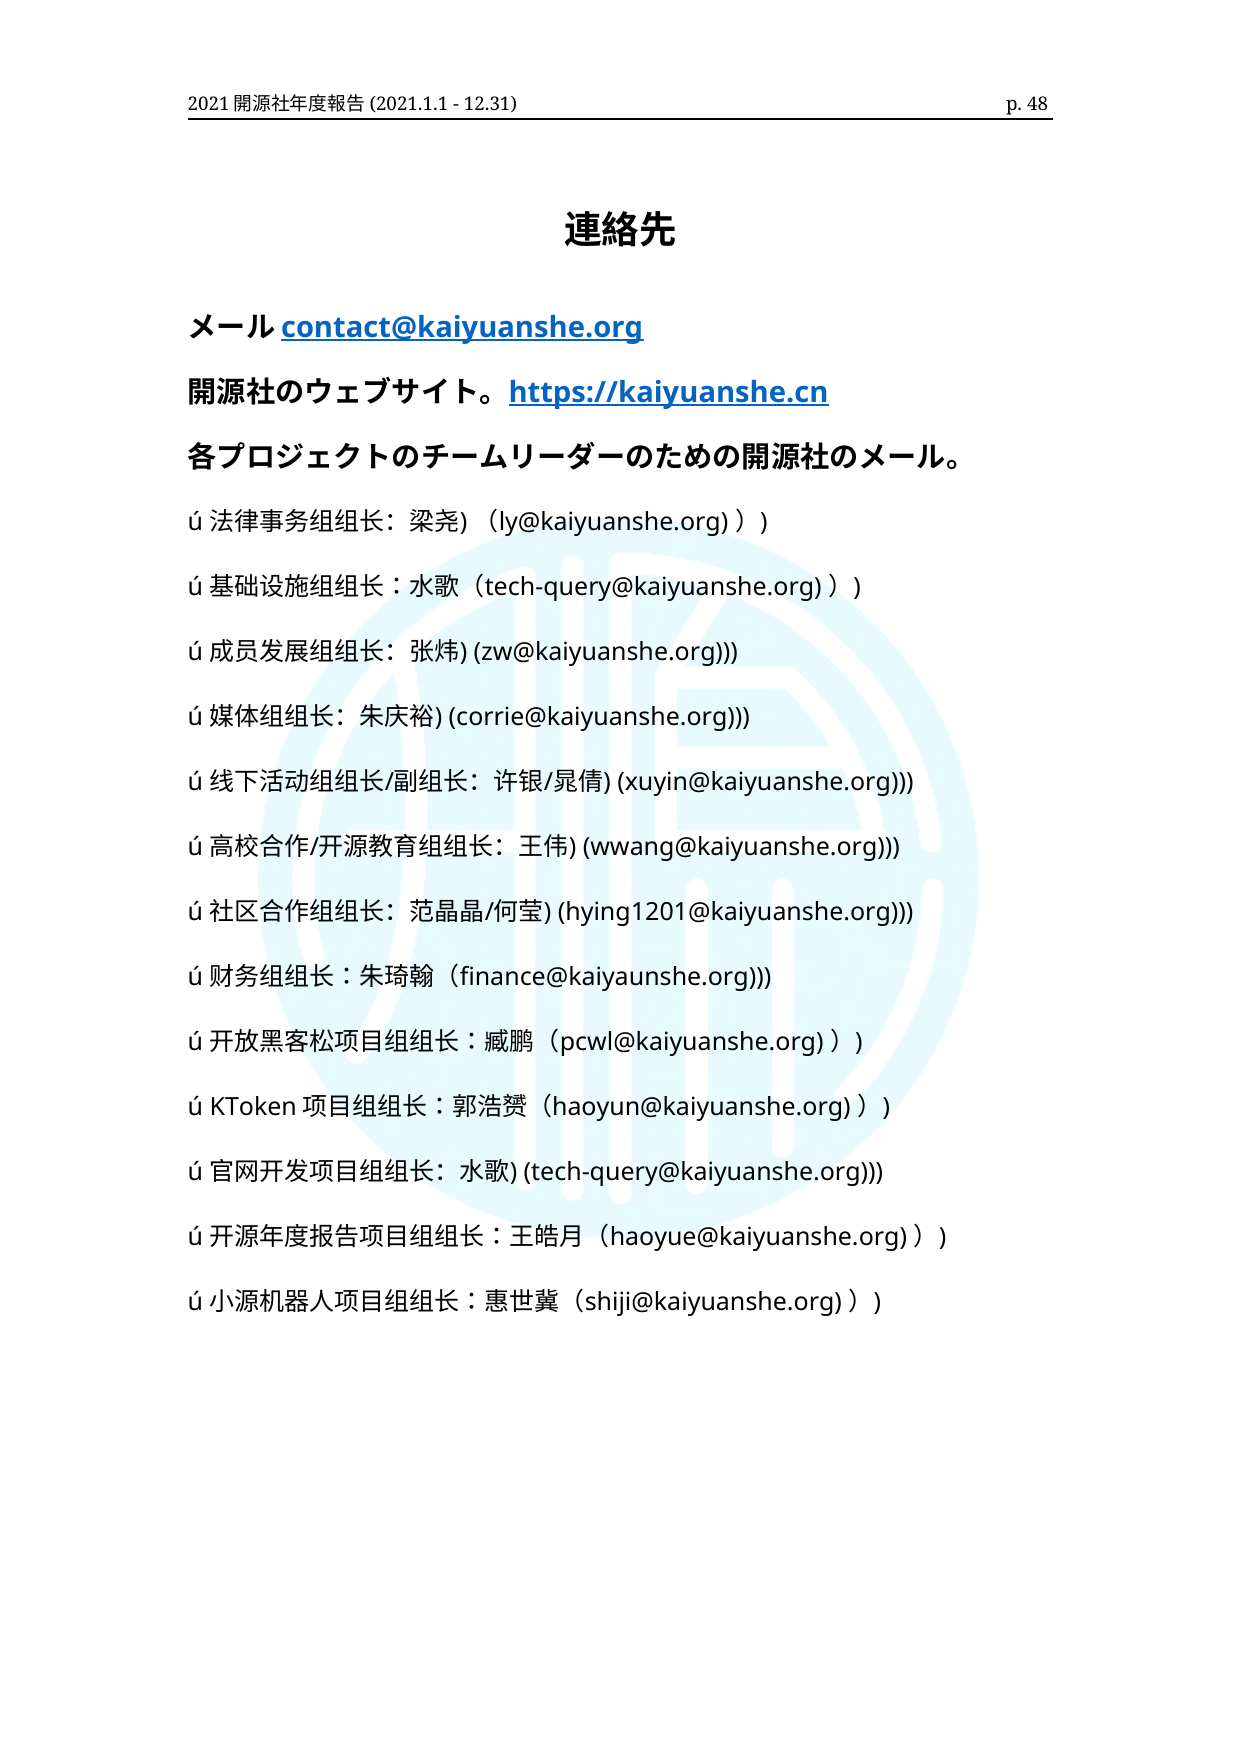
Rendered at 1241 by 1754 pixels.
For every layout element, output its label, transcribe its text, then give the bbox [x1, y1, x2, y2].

text ú 社区合作组组⻓：范晶晶/何莹) (hying1201@kaiyuanshe.org))) [187, 877, 1053, 942]
subtitle メールcontact@kaiyuanshe.org [187, 292, 1053, 357]
text ú 开源年度报告项⽬组组⻓：王皓⽉（haoyue@kaiyuanshe.org) ）) [187, 1202, 1053, 1267]
text ú 成员发展组组⻓：张炜) (zw@kaiyuanshe.org))) [187, 617, 1053, 682]
text ú 财务组组⻓：朱琦翰（finance@kaiyaunshe.org))) [187, 942, 1053, 1007]
text ú 开放⿊客松项⽬组组⻓：臧鹏（pcwl@kaiyuanshe.org) ）) [187, 1007, 1053, 1072]
subtitle 連絡先 [187, 194, 1053, 259]
text ú 官⽹开发项⽬组组⻓：⽔歌) (tech-query@kaiyuanshe.org))) [187, 1137, 1053, 1202]
text ú KToken项⽬组组⻓：郭浩赟（haoyun@kaiyuanshe.org) ）) [187, 1072, 1053, 1137]
text ú 线下活动组组⻓/副组⻓：许银/晁倩) (xuyin@kaiyuanshe.org))) [187, 747, 1053, 812]
subtitle 開源社のウェブサイト。https://kaiyuanshe.cn [187, 357, 1053, 422]
text ú ⼩源机器⼈项⽬组组⻓：惠世冀（shiji@kaiyuanshe.org) ）) [187, 1267, 1053, 1332]
text ú 媒体组组⻓：朱庆裕) (corrie@kaiyuanshe.org))) [187, 682, 1053, 747]
text ú 法律事务组组⻓：梁尧) （ly@kaiyuanshe.org) ）) [187, 487, 1053, 552]
text ú ⾼校合作/开源教育组组⻓：王伟) (wwang@kaiyuanshe.org))) [187, 812, 1053, 877]
text ú 基础设施组组⻓：⽔歌（tech-query@kaiyuanshe.org) ）) [187, 552, 1053, 617]
subtitle 各プロジェクトのチームリーダーのための開源社のメール。 [187, 422, 1053, 487]
